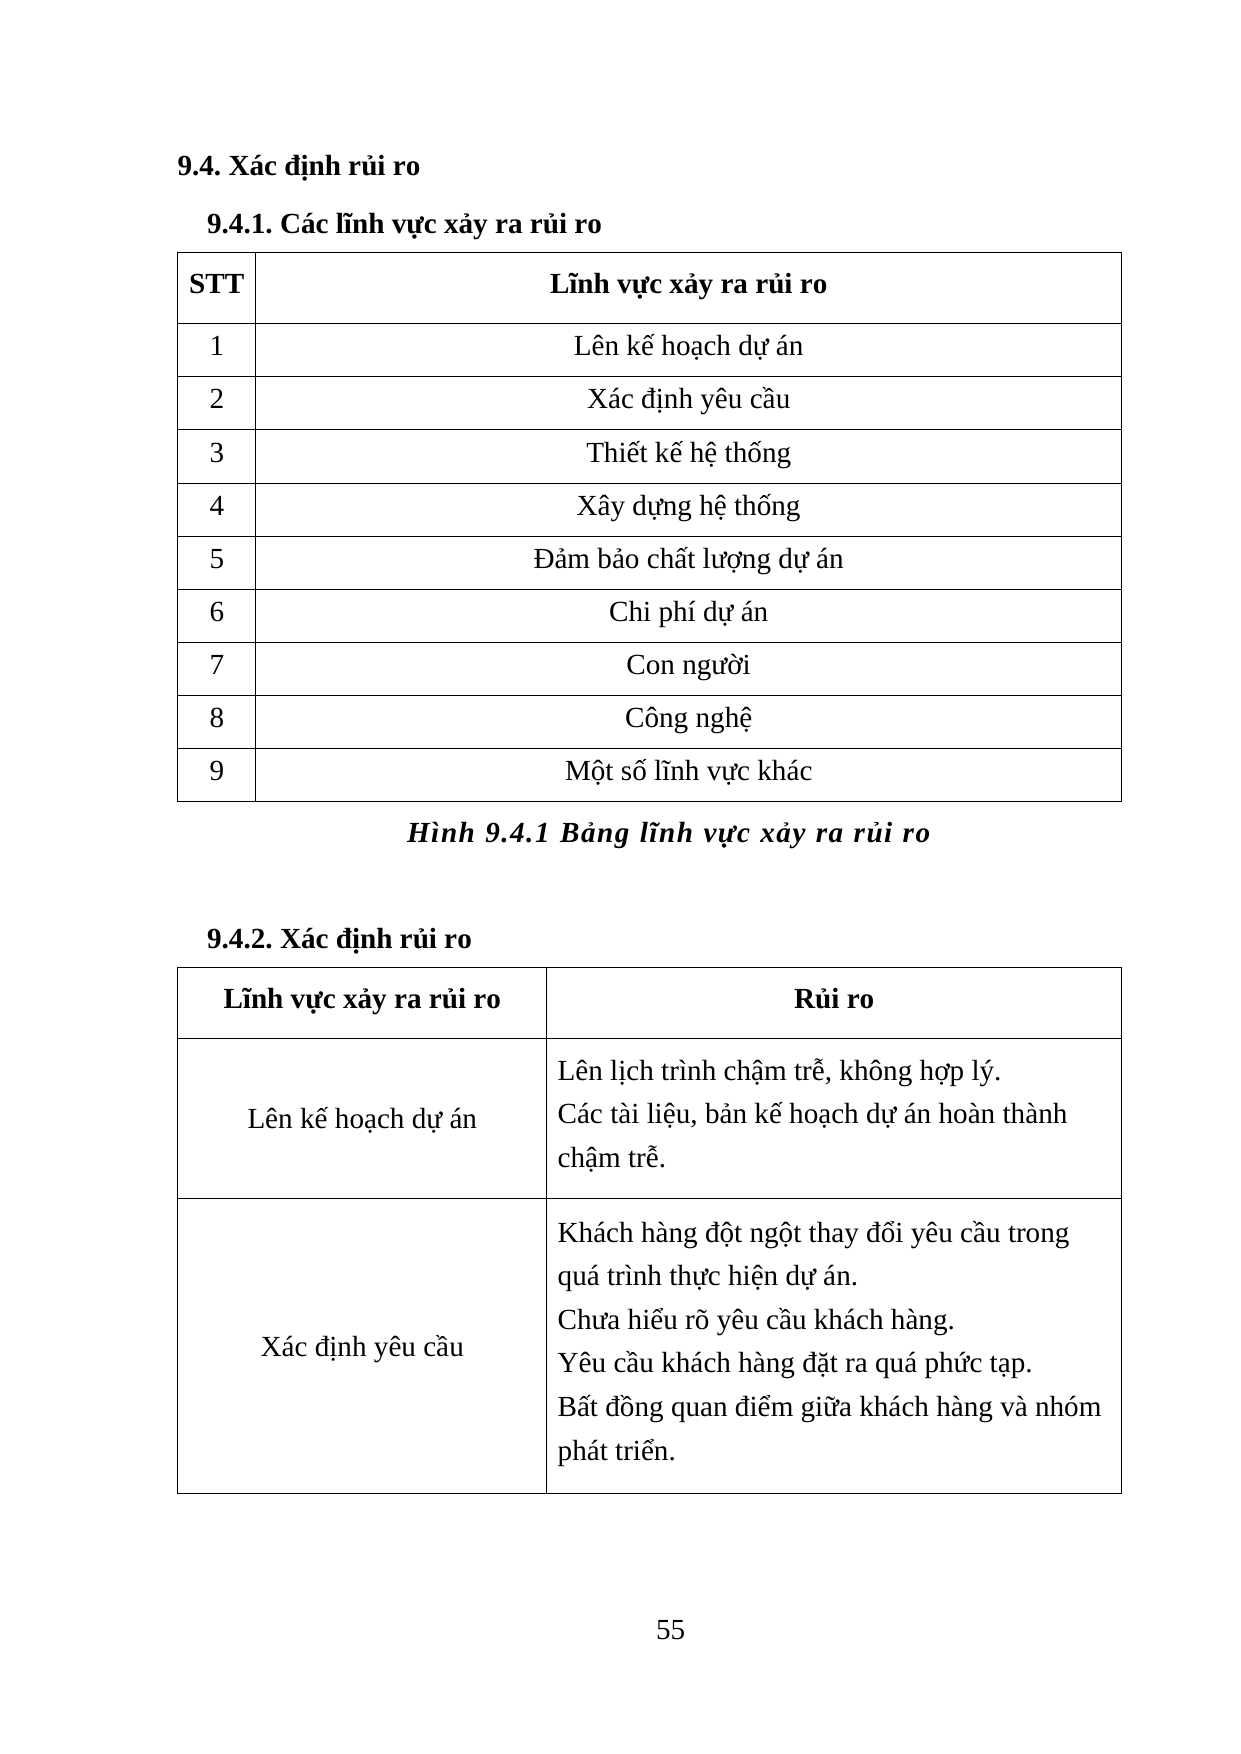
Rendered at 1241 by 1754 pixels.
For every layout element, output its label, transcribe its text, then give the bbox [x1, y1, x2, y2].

table_header Rủi ro [547, 968, 1121, 1038]
table_cell Lên kế hoạch dự án [178, 1039, 546, 1197]
table_cell Xác định yêu cầu [178, 1199, 546, 1493]
table_header Lĩnh vực xảy ra rủi ro [256, 253, 1121, 323]
table_cell Công nghệ [256, 696, 1121, 748]
table_cell Một số lĩnh vực khác [256, 749, 1121, 801]
table_cell Lên lịch trình chậm trễ, không hợp lý. Các tài liệu, bản kế hoạch dự án hoàn thành chậm trễ. [547, 1039, 1121, 1197]
table_header STT [178, 253, 255, 323]
table_cell 9 [178, 749, 255, 801]
table_cell Xác định yêu cầu [256, 377, 1121, 429]
table_cell 8 [178, 696, 255, 748]
table_header Lĩnh vực xảy ra rủi ro [178, 968, 546, 1038]
table_cell 2 [178, 377, 255, 429]
table_cell Chi phí dự án [256, 590, 1121, 642]
table_cell Con người [256, 643, 1121, 695]
subtitle 9.4. Xác định rủi ro [177, 148, 1122, 181]
table_cell Đảm bảo chất lượng dự án [256, 537, 1121, 589]
table_cell 3 [178, 430, 255, 482]
table_cell Thiết kế hệ thống [256, 430, 1121, 482]
table_cell 5 [178, 537, 255, 589]
table_cell 4 [178, 484, 255, 536]
table_cell 7 [178, 643, 255, 695]
table_cell Xây dựng hệ thống [256, 484, 1121, 536]
table_cell Khách hàng đột ngột thay đổi yêu cầu trong quá trình thực hiện dự án. Chưa hiểu rõ yêu cầu khách hàng. Yêu cầu khách hàng đặt ra quá phức tạp. Bất đồng quan điểm giữa khách hàng và nhóm phát triển. [547, 1199, 1121, 1493]
table_cell 6 [178, 590, 255, 642]
subtitle Hình 9.4.1 Bảng lĩnh vực xảy ra rủi ro [177, 815, 1122, 848]
table_cell 1 [178, 324, 255, 376]
table_cell Lên kế hoạch dự án [256, 324, 1121, 376]
subtitle 9.4.2. Xác định rủi ro [177, 921, 1122, 954]
subtitle 9.4.1. Các lĩnh vực xảy ra rủi ro [177, 206, 1122, 240]
